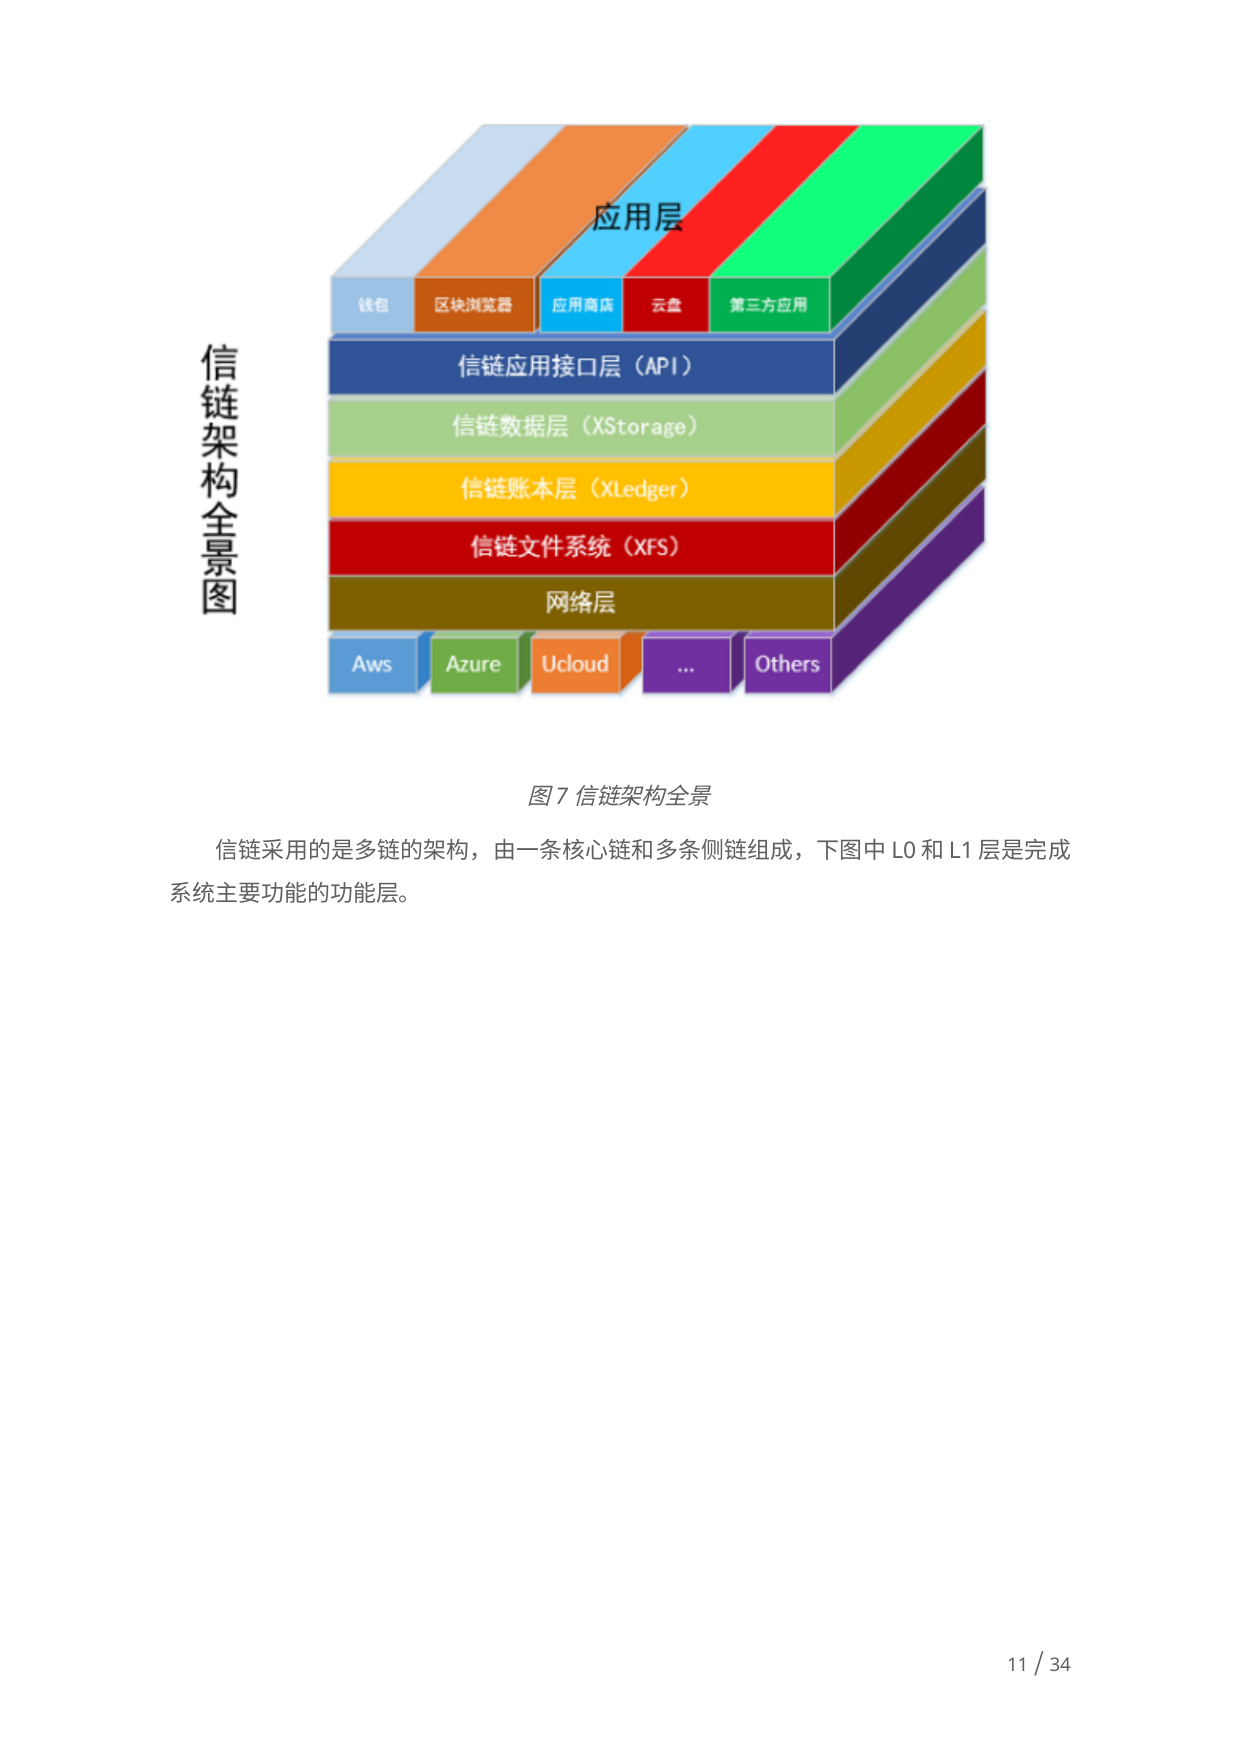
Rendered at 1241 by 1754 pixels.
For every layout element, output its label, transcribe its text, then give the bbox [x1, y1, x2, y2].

text 图 7 信链架构全景 [169, 778, 1071, 811]
text 信链采用的是多链的架构，由一条核心链和多条侧链组成，下图中L0和L1层是完成系统主要功能的功能层。 [169, 832, 1071, 908]
picture [169, 82, 1071, 747]
